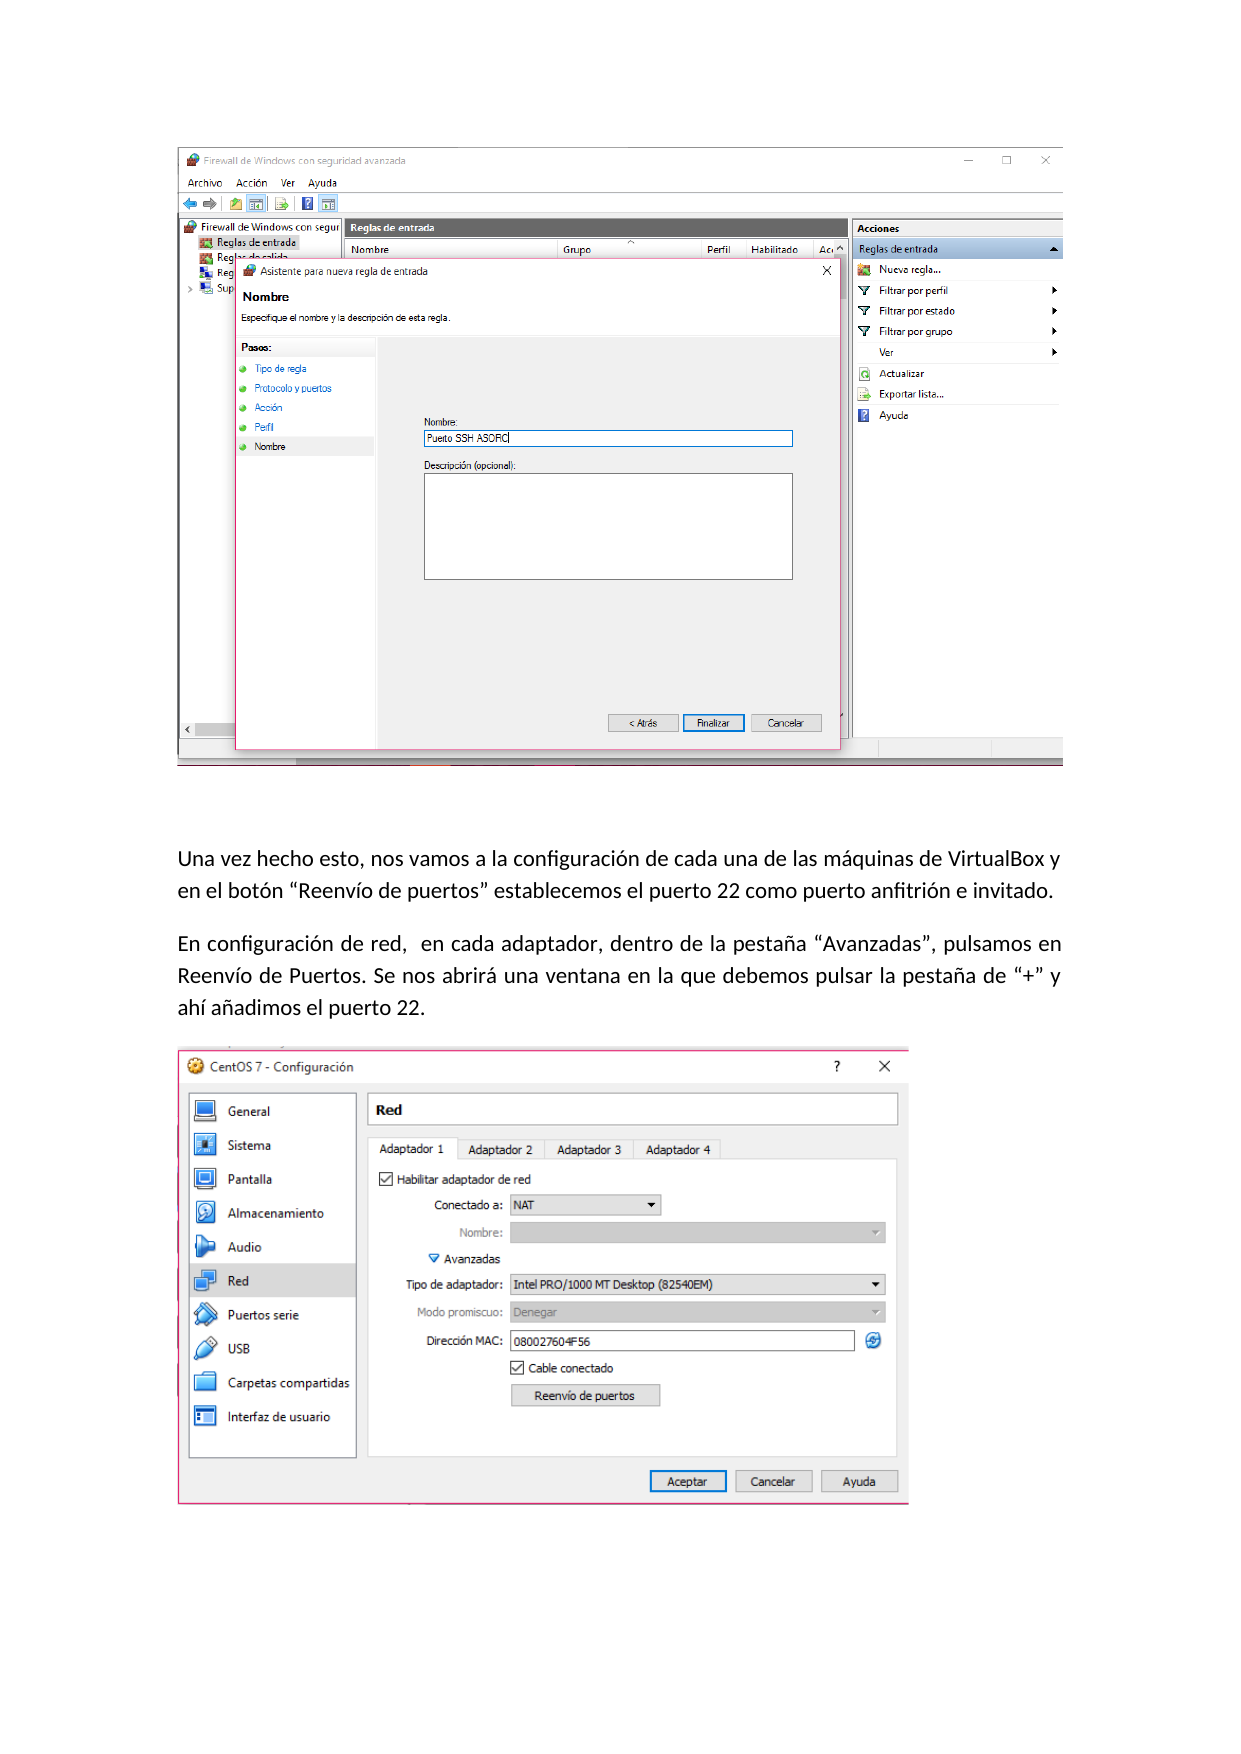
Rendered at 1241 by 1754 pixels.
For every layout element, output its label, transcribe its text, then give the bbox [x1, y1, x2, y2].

text En configuración de red, en cada adaptador, dentro de la pestaña “Avanzadas”, pulsamos en Reenvío de Puertos. Se nos abrirá una ventana en la que debemos pulsar la pestaña de “+” y ahí añadimos el puerto 22. [177, 929, 1063, 1021]
text Una vez hecho esto, nos vamos a la configuración de cada una de las máquinas de VirtualBox y en el botón “Reenvío de puertos” establecemos el puerto 22 como puerto anfitrión e invitado. [177, 844, 1063, 904]
picture [177, 147, 1063, 766]
picture [177, 1046, 909, 1505]
